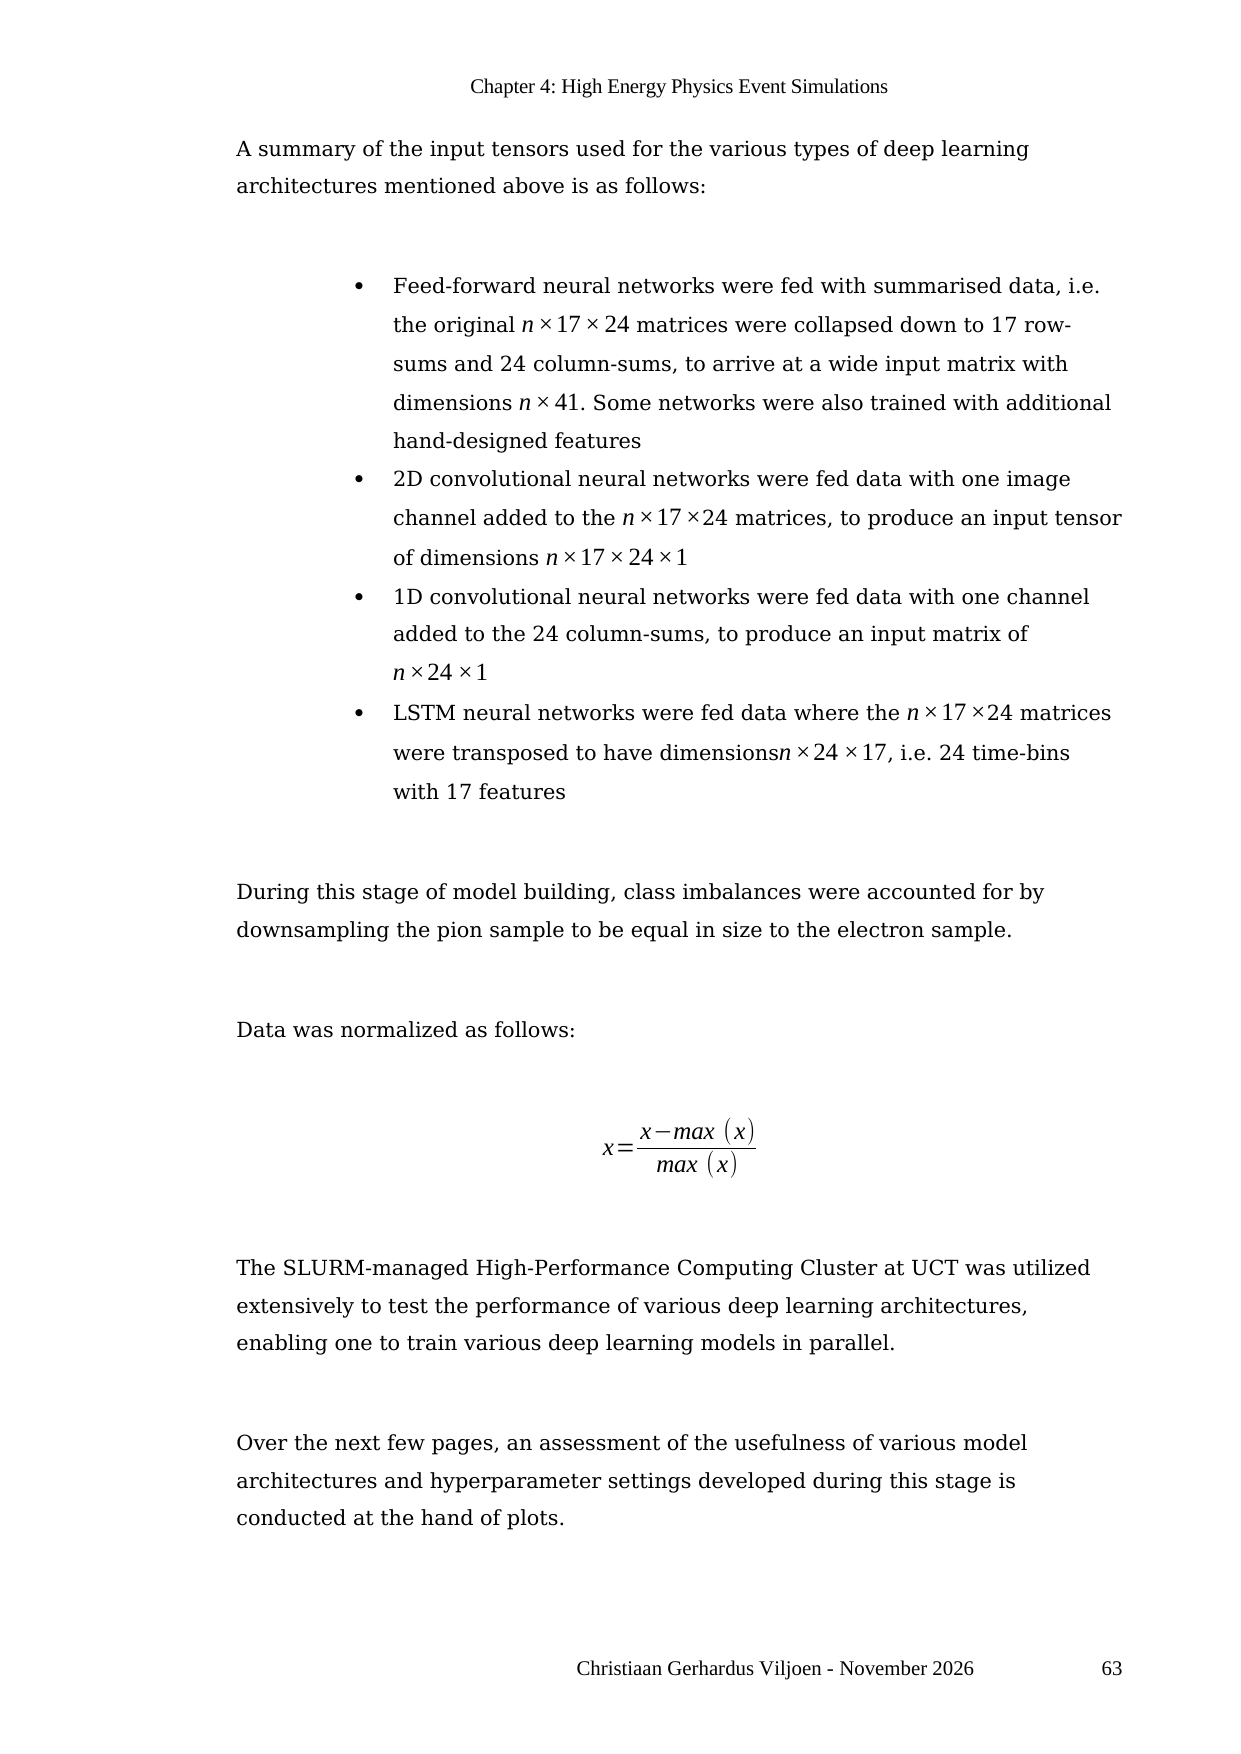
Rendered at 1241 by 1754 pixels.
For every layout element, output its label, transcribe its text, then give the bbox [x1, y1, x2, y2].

text During this stage of model building, class imbalances were accounted for by downsampling the pion sample to be equal in size to the electron sample. [236, 879, 1122, 941]
list Feed-forward neural networks were fed with summarised data, i.e. the original matrices were collapsed down to 17 row-sums and 24 column-sums, to arrive at a wide input matrix with dimensions . Some networks were also trained with additional hand-designed features [355, 273, 1122, 453]
list LSTM neural networks were fed data where the 24 matrices were transposed to have dimensions, i.e. 24 time-bins with 17 features [355, 699, 1122, 804]
text A summary of the input tensors used for the various types of deep learning architectures mentioned above is as follows: [236, 135, 1122, 198]
text Over the next few pages, an assessment of the usefulness of various model architectures and hyperparameter settings developed during this stage is conducted at the hand of plots. [236, 1430, 1122, 1530]
list 2D convolutional neural networks were fed data with one image channel added to the 24 matrices, to produce an input tensor of dimensions [355, 466, 1122, 571]
text The SLURM-managed High-Performance Computing Cluster at UCT was utilized extensively to test the performance of various deep learning architectures, enabling one to train various deep learning models in parallel. [236, 1255, 1122, 1355]
text Data was normalized as follows: [236, 1016, 1122, 1041]
list 1D convolutional neural networks were fed data with one channel added to the 24 column-sums, to produce an input matrix of [355, 583, 1122, 686]
